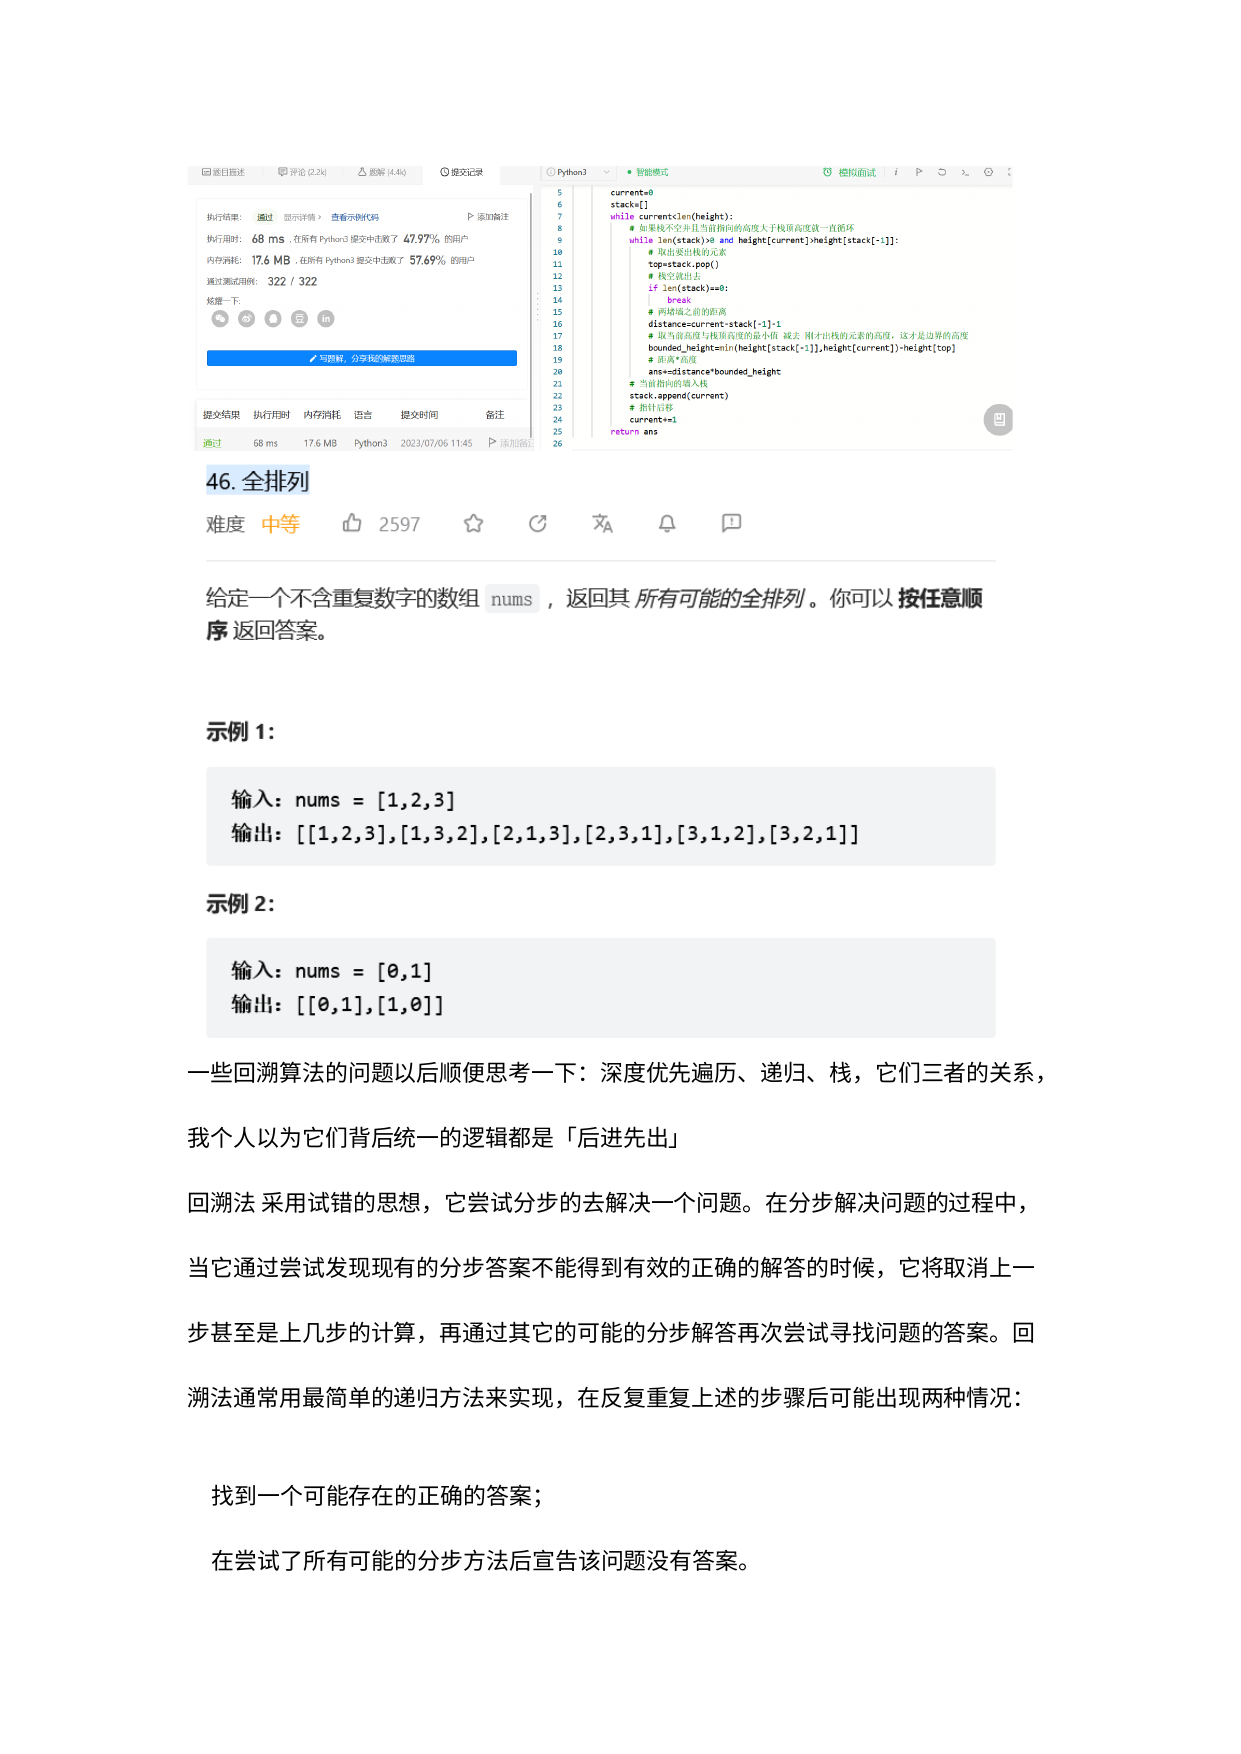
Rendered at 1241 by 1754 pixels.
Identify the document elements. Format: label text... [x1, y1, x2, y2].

text 一些回溯算法的问题以后顺便思考一下：深度优先遍历、递归、栈，它们三者的关系，我个人以为它们背后统一的逻辑都是「后进先出」 [187, 1039, 1053, 1169]
text 找到一个可能存在的正确的答案； [187, 1462, 1053, 1527]
text 回溯法 采用试错的思想，它尝试分步的去解决一个问题。在分步解决问题的过程中，当它通过尝试发现现有的分步答案不能得到有效的正确的解答的时候，它将取消上一步甚至是上几步的计算，再通过其它的可能的分步解答再次尝试寻找问题的答案。回溯法通常用最简单的递归方法来实现，在反复重复上述的步骤后可能出现两种情况： [187, 1169, 1053, 1429]
picture [187, 456, 1013, 1038]
text 在尝试了所有可能的分步方法后宣告该问题没有答案。 [187, 1527, 1053, 1592]
picture [187, 166, 1013, 451]
